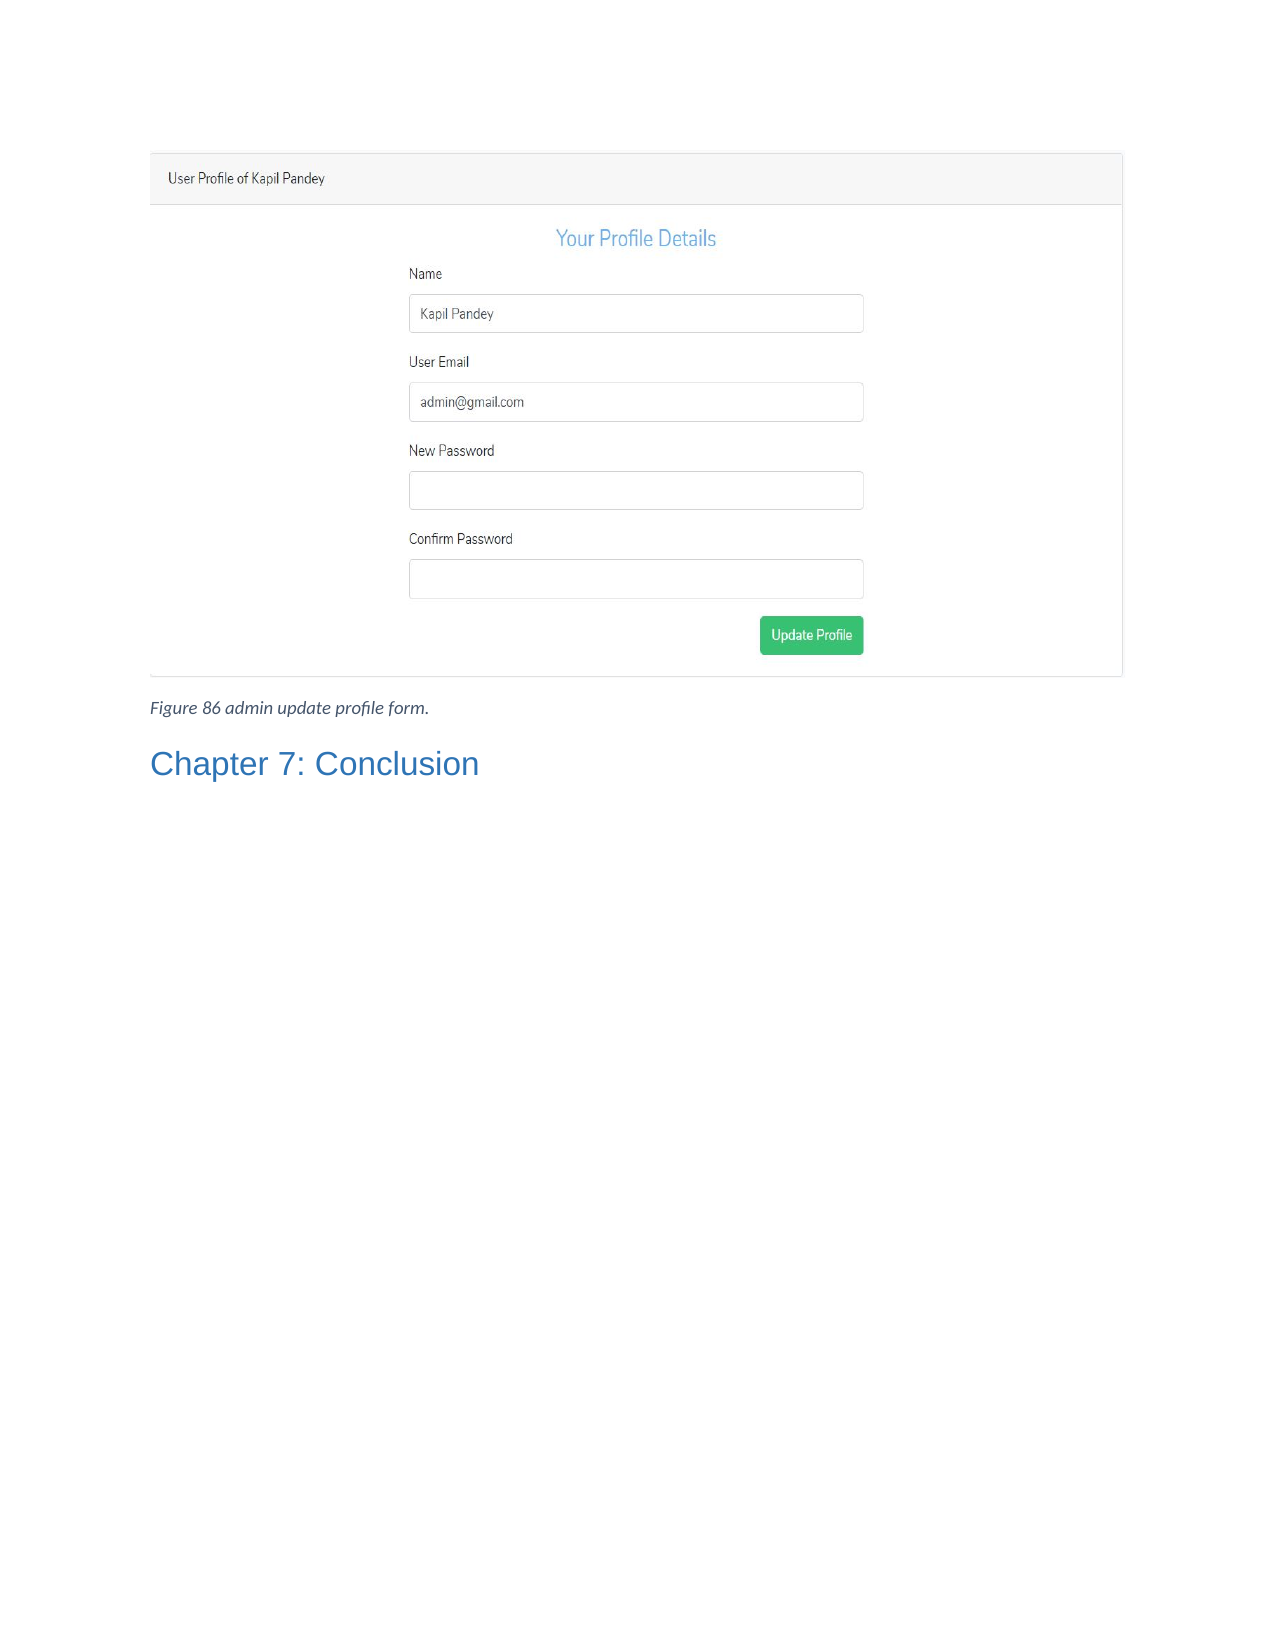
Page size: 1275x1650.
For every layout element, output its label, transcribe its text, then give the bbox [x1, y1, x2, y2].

subtitle Chapter 7: Conclusion [150, 744, 1125, 783]
picture [150, 150, 1125, 678]
